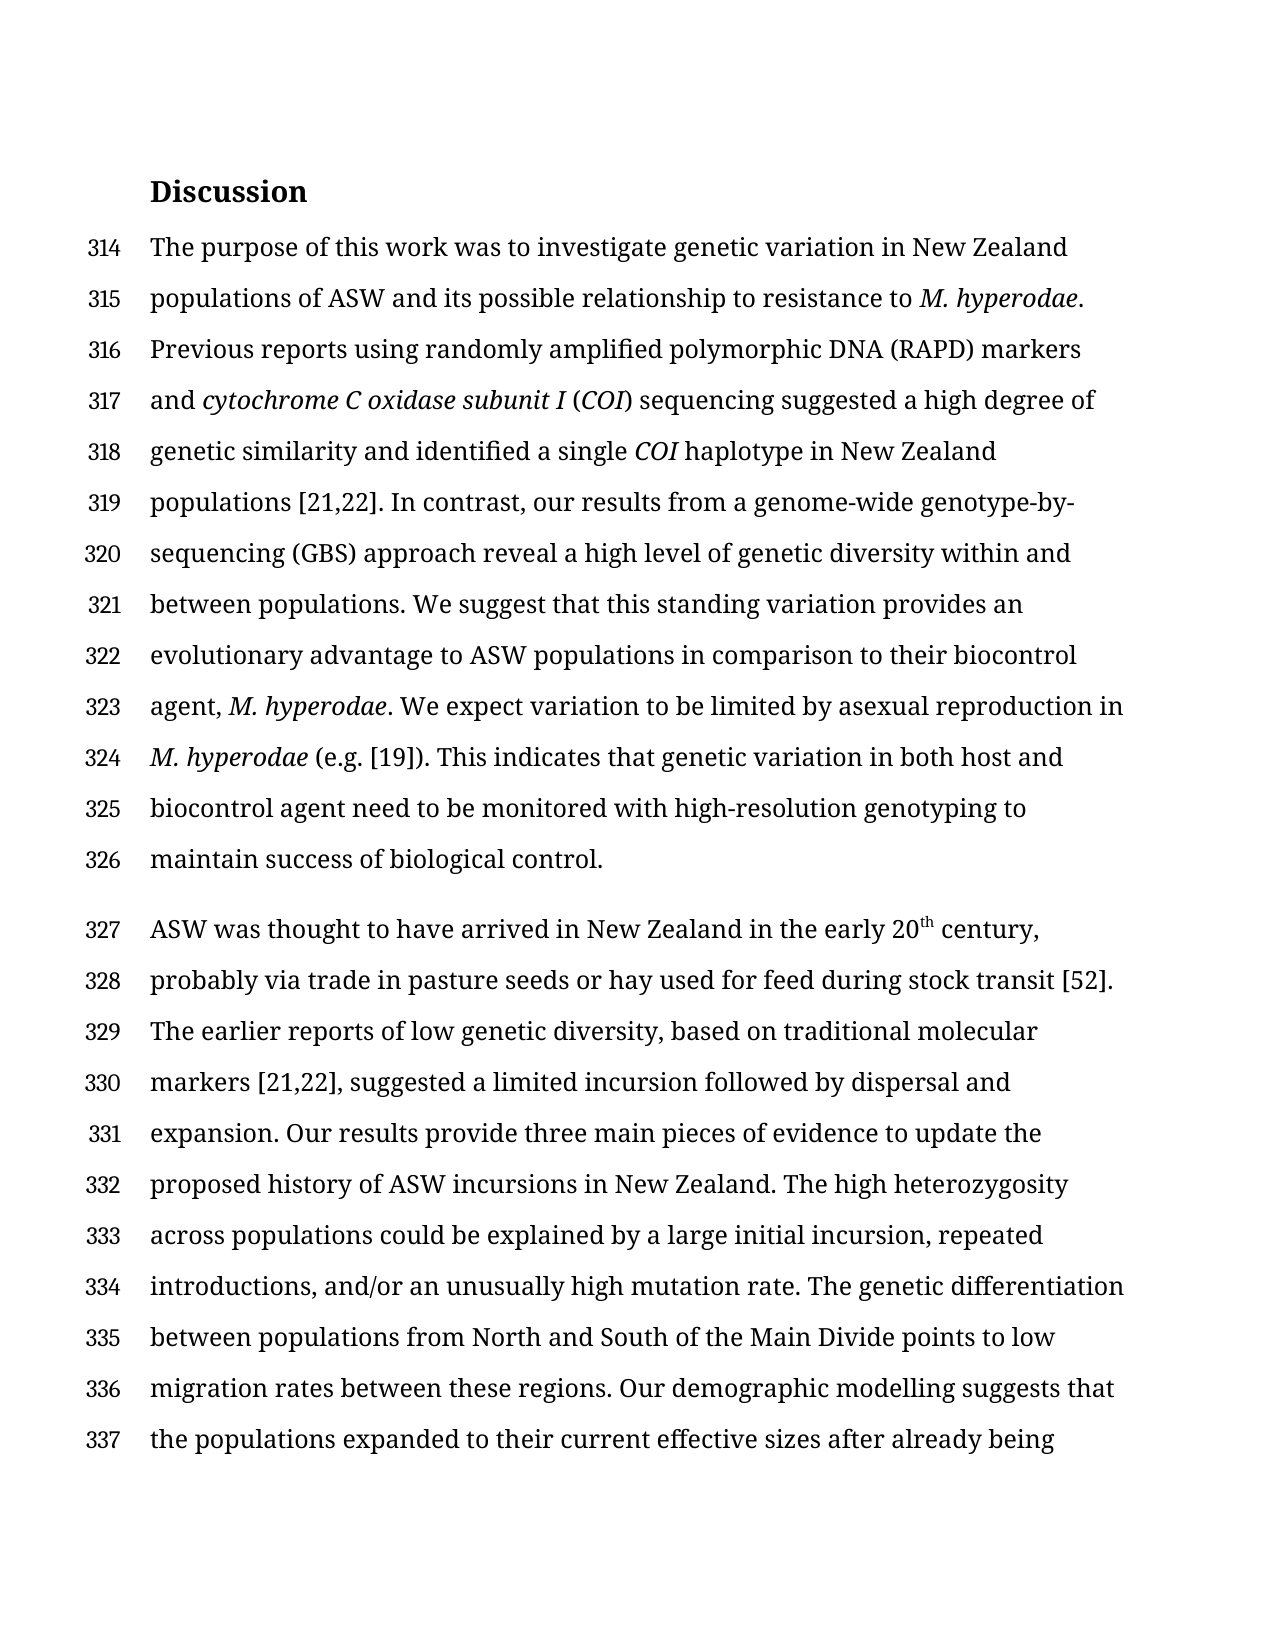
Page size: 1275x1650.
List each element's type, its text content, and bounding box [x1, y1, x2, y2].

text The purpose of this work was to investigate genetic variation in New Zealand populations of ASW and its possible relationship to resistance to M. hyperodae. Previous reports using randomly amplified polymorphic DNA (RAPD) markers and cytochrome C oxidase subunit I (COI) sequencing suggested a high degree of genetic similarity and identified a single COI haplotype in New Zealand populations [21,22]. In contrast, our results from a genome-wide genotype-by-sequencing (GBS) approach reveal a high level of genetic diversity within and between populations. We suggest that this standing variation provides an evolutionary advantage to ASW populations in comparison to their biocontrol agent, M. hyperodae. We expect variation to be limited by asexual reproduction in M. hyperodae (e.g. [19]). This indicates that genetic variation in both host and biocontrol agent need to be monitored with high-resolution genotyping to maintain success of biological control. [150, 229, 1125, 876]
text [150, 912, 1125, 1456]
subtitle Discussion [150, 171, 1125, 211]
